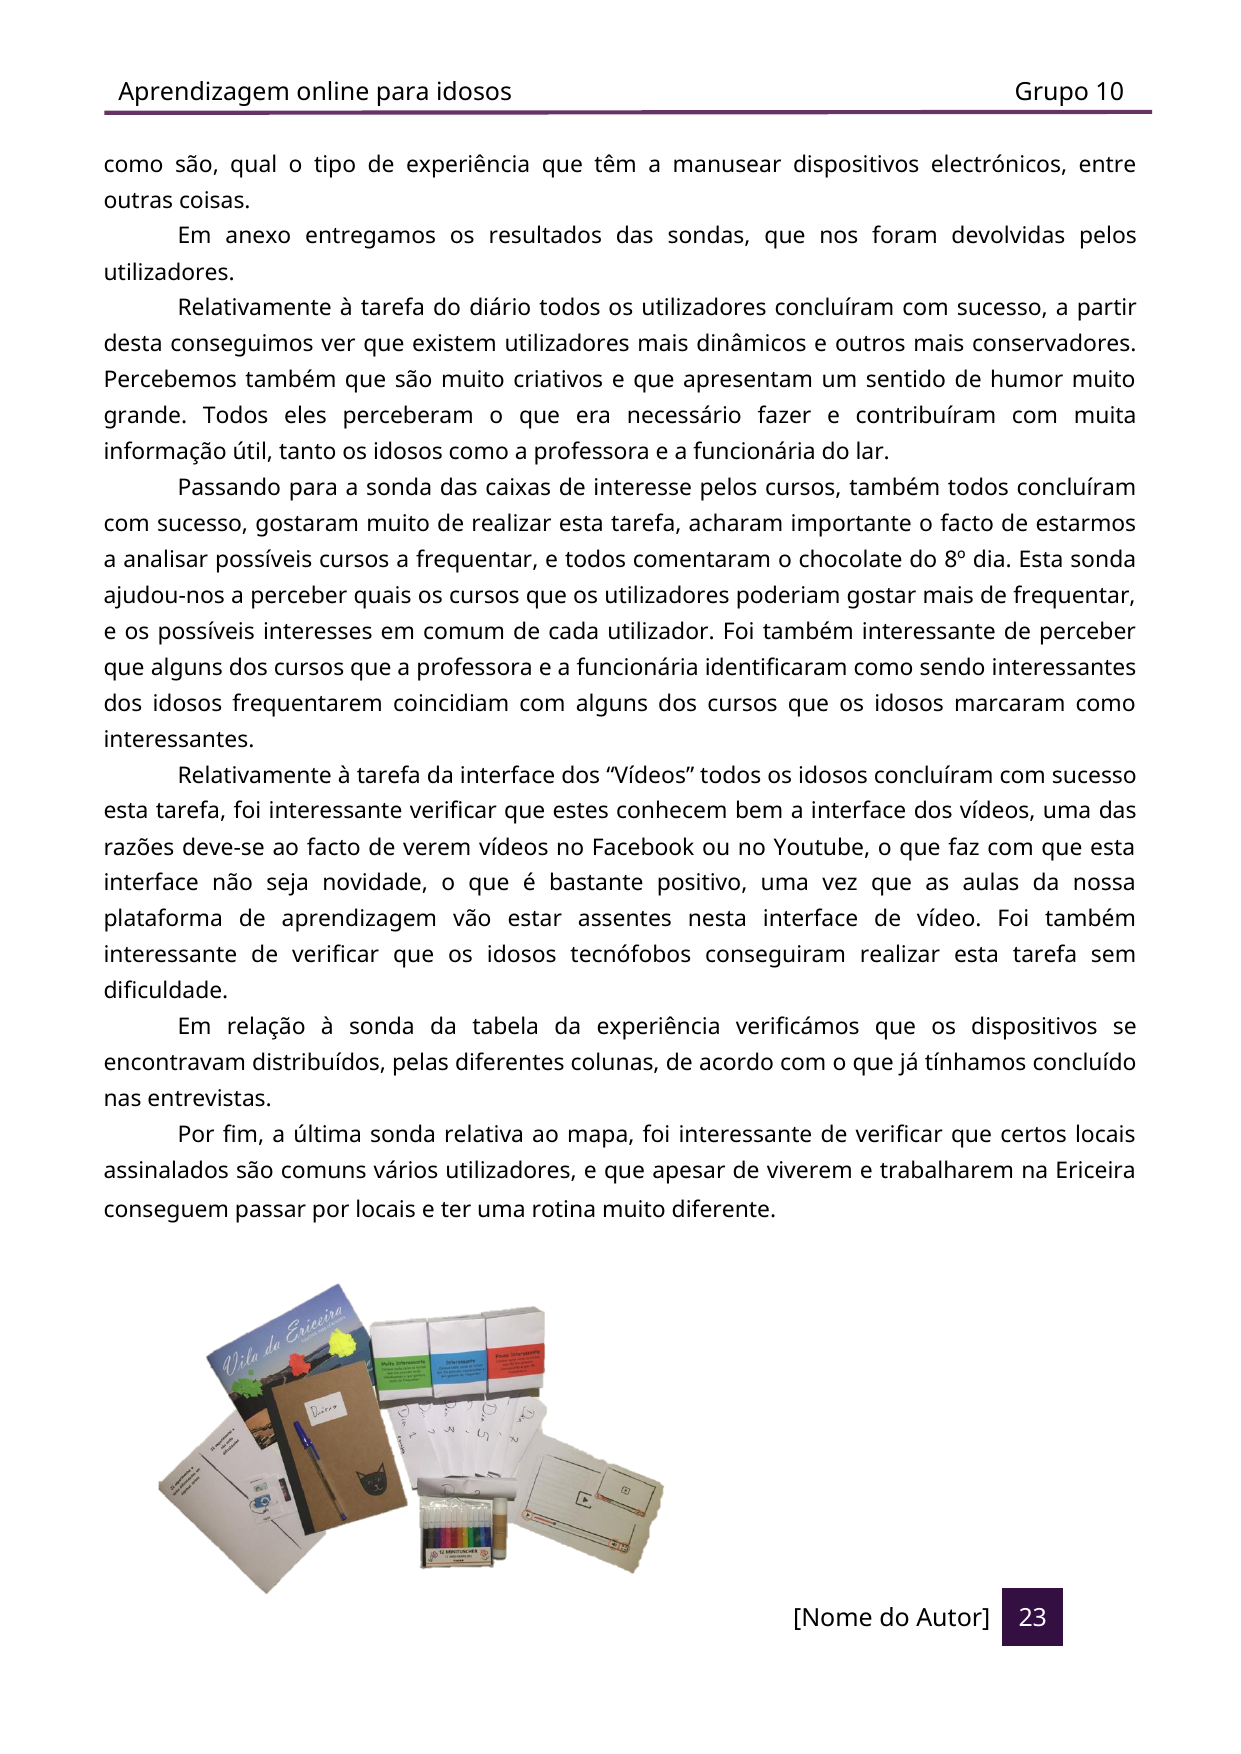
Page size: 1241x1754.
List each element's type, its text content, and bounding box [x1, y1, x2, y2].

text Passando para a sonda das caixas de interesse pelos cursos, também todos concluíram com sucesso, gostaram muito de realizar esta tarefa, acharam importante o facto de estarmos a analisar possíveis cursos a frequentar, e todos comentaram o chocolate do 8º dia. Esta sonda ajudou-nos a perceber quais os cursos que os utilizadores poderiam gostar mais de frequentar, e os possíveis interesses em comum de cada utilizador. Foi também interessante de perceber que alguns dos cursos que a professora e a funcionária identificaram como sendo interessantes dos idosos frequentarem coincidiam com alguns dos cursos que os idosos marcaram como interessantes. [103, 471, 1138, 754]
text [103, 148, 1138, 215]
text Em relação à sonda da tabela da experiência verificámos que os dispositivos se encontravam distribuídos, pelas diferentes colunas, de acordo com o que já tínhamos concluído nas entrevistas. [103, 1010, 1138, 1113]
text Em anexo entregamos os resultados das sondas, que nos foram devolvidas pelos utilizadores. [103, 219, 1138, 287]
text Relativamente à tarefa do diário todos os utilizadores concluíram com sucesso, a partir desta conseguimos ver que existem utilizadores mais dinâmicos e outros mais conservadores. Percebemos também que são muito criativos e que apresentam um sentido de humor muito grande. Todos eles perceberam o que era necessário fazer e contribuíram com muita informação útil, tanto os idosos como a professora e a funcionária do lar. [103, 291, 1138, 466]
picture [158, 1280, 682, 1598]
text Relativamente à tarefa da interface dos “Vídeos” todos os idosos concluíram com sucesso esta tarefa, foi interessante verificar que estes conhecem bem a interface dos vídeos, uma das razões deve-se ao facto de verem vídeos no Facebook ou no Youtube, o que faz com que esta interface não seja novidade, o que é bastante positivo, uma vez que as aulas da nossa plataforma de aprendizagem vão estar assentes nesta interface de vídeo. Foi também interessante de verificar que os idosos tecnófobos conseguiram realizar esta tarefa sem dificuldade. [103, 758, 1138, 1005]
text Por fim, a última sonda relativa ao mapa, foi interessante de verificar que certos locais assinalados são comuns vários utilizadores, e que apesar de viverem e trabalharem na Ericeira conseguem passar por locais e ter uma rotina muito diferente. [103, 1118, 1138, 1224]
